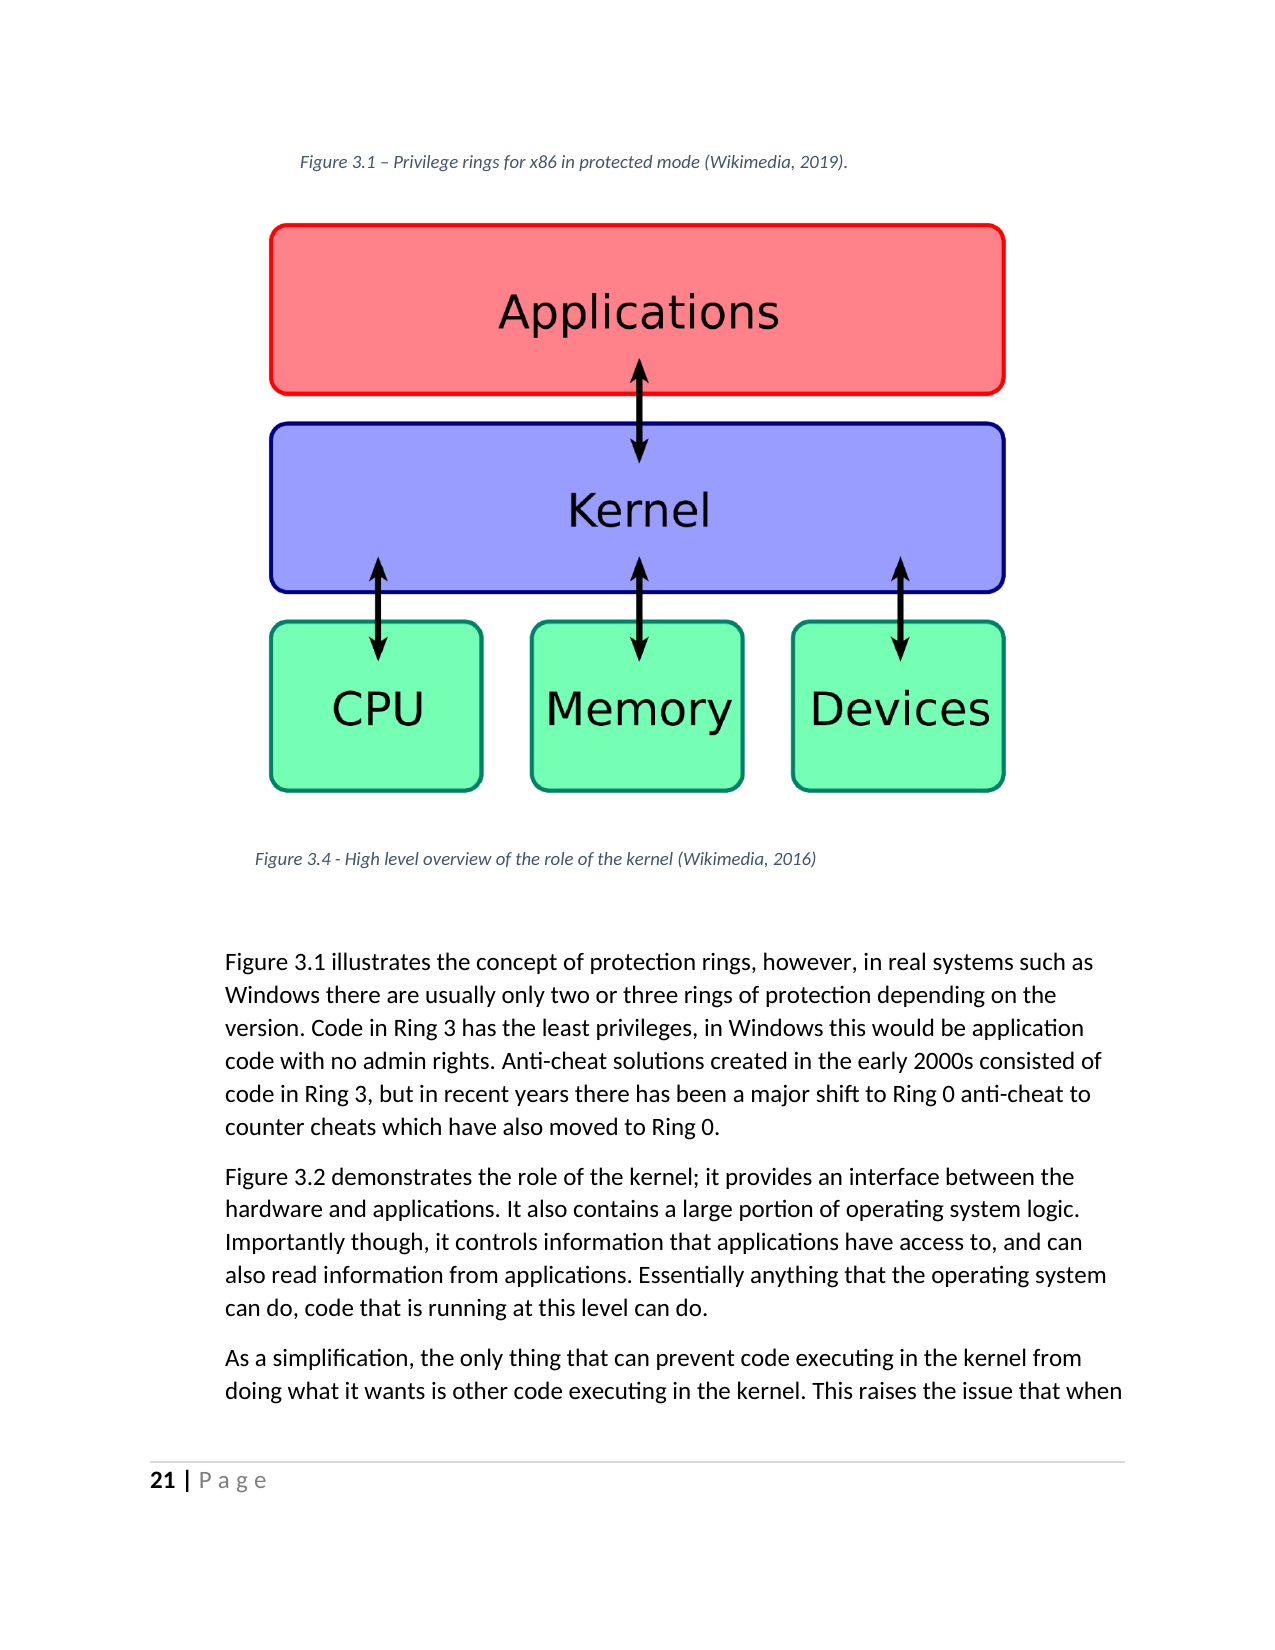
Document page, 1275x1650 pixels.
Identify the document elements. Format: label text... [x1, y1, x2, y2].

text Figure 3.2 demonstrates the role of the kernel; it provides an interface between the hardware and applications. It also contains a large portion of operating system logic. Importantly though, it controls information that applications have access to, and can also read information from applications. Essentially anything that the operating system can do, code that is running at this level can do. [225, 1161, 1125, 1323]
text Figure 3.1 – Privilege rings for x86 in protected mode (Wikimedia, 2019). [225, 150, 1125, 173]
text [225, 1342, 1125, 1405]
text Figure 3.1 illustrates the concept of protection rings, however, in real systems such as Windows there are usually only two or three rings of protection depending on the version. Code in Ring 3 has the least privileges, in Windows this would be application code with no admin rights. Anti-cheat solutions created in the early 2000s consisted of code in Ring 3, but in recent years there has been a major shift to Ring 0 anti-cheat to counter cheats which have also moved to Ring 0. [225, 947, 1125, 1142]
picture [239, 194, 1039, 826]
